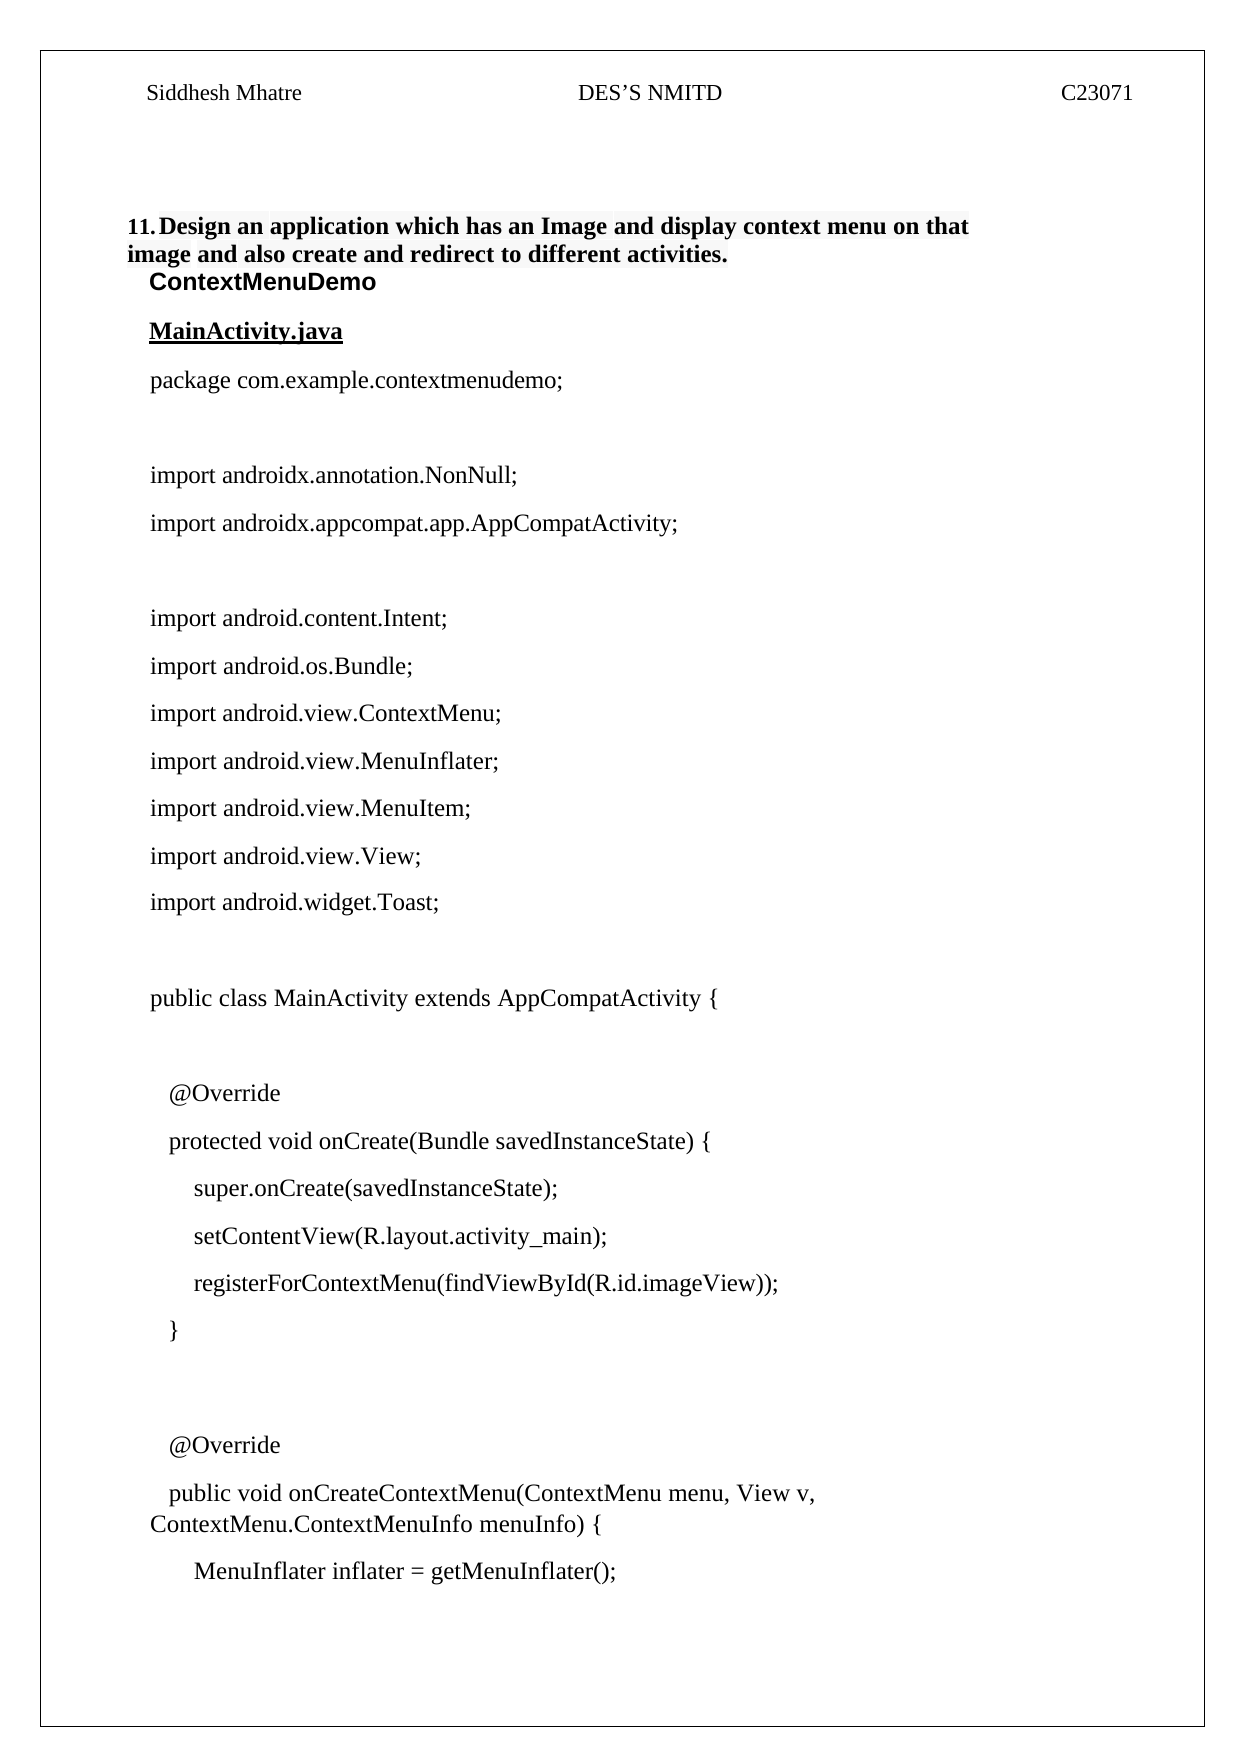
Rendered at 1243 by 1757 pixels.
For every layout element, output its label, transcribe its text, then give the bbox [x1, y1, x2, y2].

text import androidx.appcompat.app.AppCompatActivity; [150, 508, 1204, 537]
text MenuInflater inflater = getMenuInflater(); [194, 1556, 1204, 1585]
text import android.view.ContextMenu; import android.view.MenuInflater; import android.view.MenuItem; import android.view.View; [150, 698, 526, 869]
text MainActivity.java [149, 316, 1204, 345]
text import androidx.annotation.NonNull; [150, 460, 1204, 489]
text protected void onCreate(Bundle savedInstanceState) { super.onCreate(savedInstanceState); setContentView(R.layout.activity_main); registerForContextMenu(findViewById(R.id.imageView)); [169, 1126, 781, 1297]
text public void onCreateContextMenu(ContextMenu menu, View v, ContextMenu.ContextMenuInfo menuInfo) { [150, 1478, 897, 1538]
text @Override [169, 1078, 1204, 1107]
text public class MainActivity extends AppCompatActivity { [150, 983, 1204, 1012]
text import android.content.Intent; import android.os.Bundle; [150, 603, 478, 679]
text package com.example.contextmenudemo; [150, 365, 1204, 394]
text } [168, 1316, 1204, 1344]
list Design an application which has an Image and display context menu on that image and also create and redirect to different activities. [590, 211, 1036, 268]
subtitle ContextMenuDemo [149, 268, 1204, 296]
text import android.widget.Toast; [150, 888, 1204, 916]
text @Override [169, 1430, 1204, 1459]
